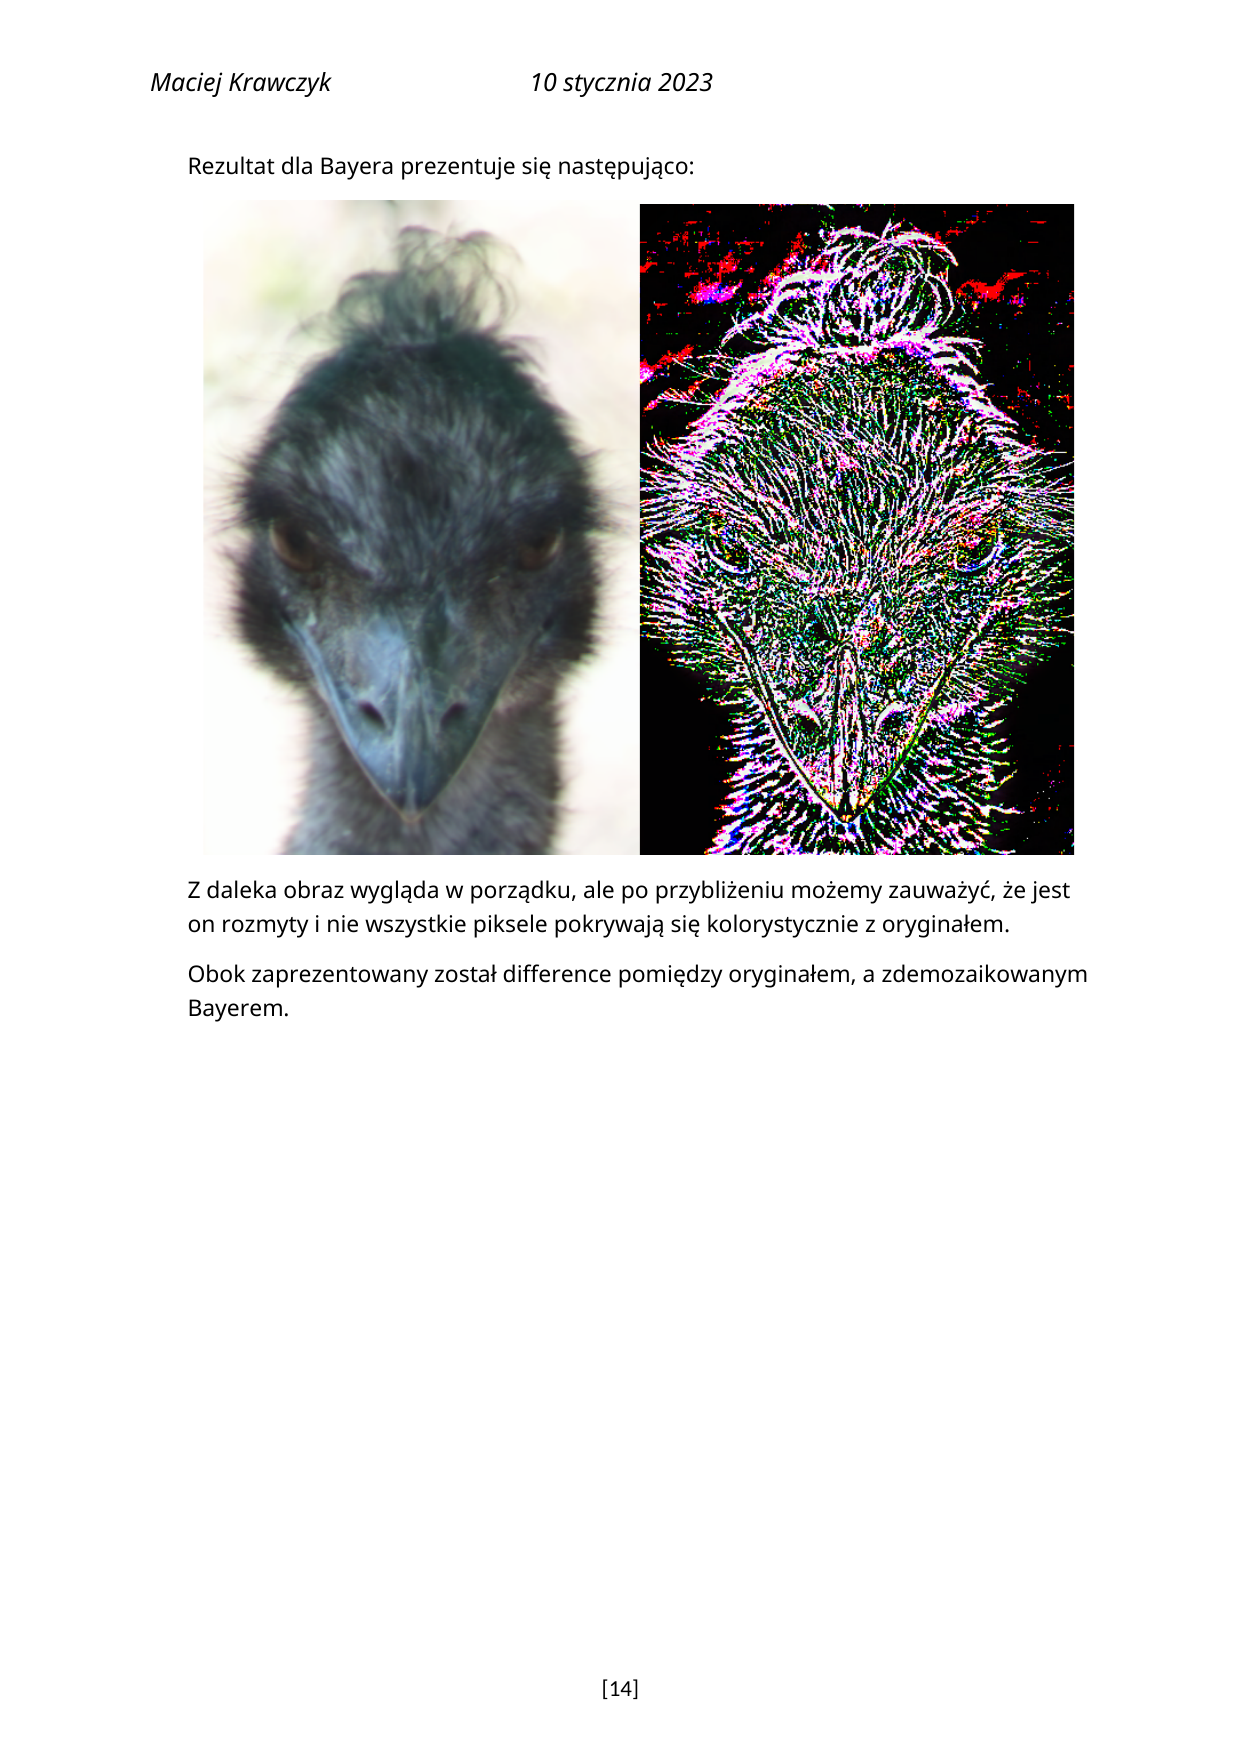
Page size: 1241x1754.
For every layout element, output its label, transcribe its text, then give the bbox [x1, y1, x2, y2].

text Z daleka obraz wygląda w porządku, ale po przybliżeniu możemy zauważyć, że jest on rozmyty i nie wszystkie piksele pokrywają się kolorystycznie z oryginałem. [187, 874, 1090, 939]
text Obok zaprezentowany został difference pomiędzy oryginałem, a zdemozaikowanym Bayerem. [187, 958, 1090, 1023]
picture [203, 200, 1075, 855]
text Rezultat dla Bayera prezentuje się następująco: [187, 150, 1090, 181]
